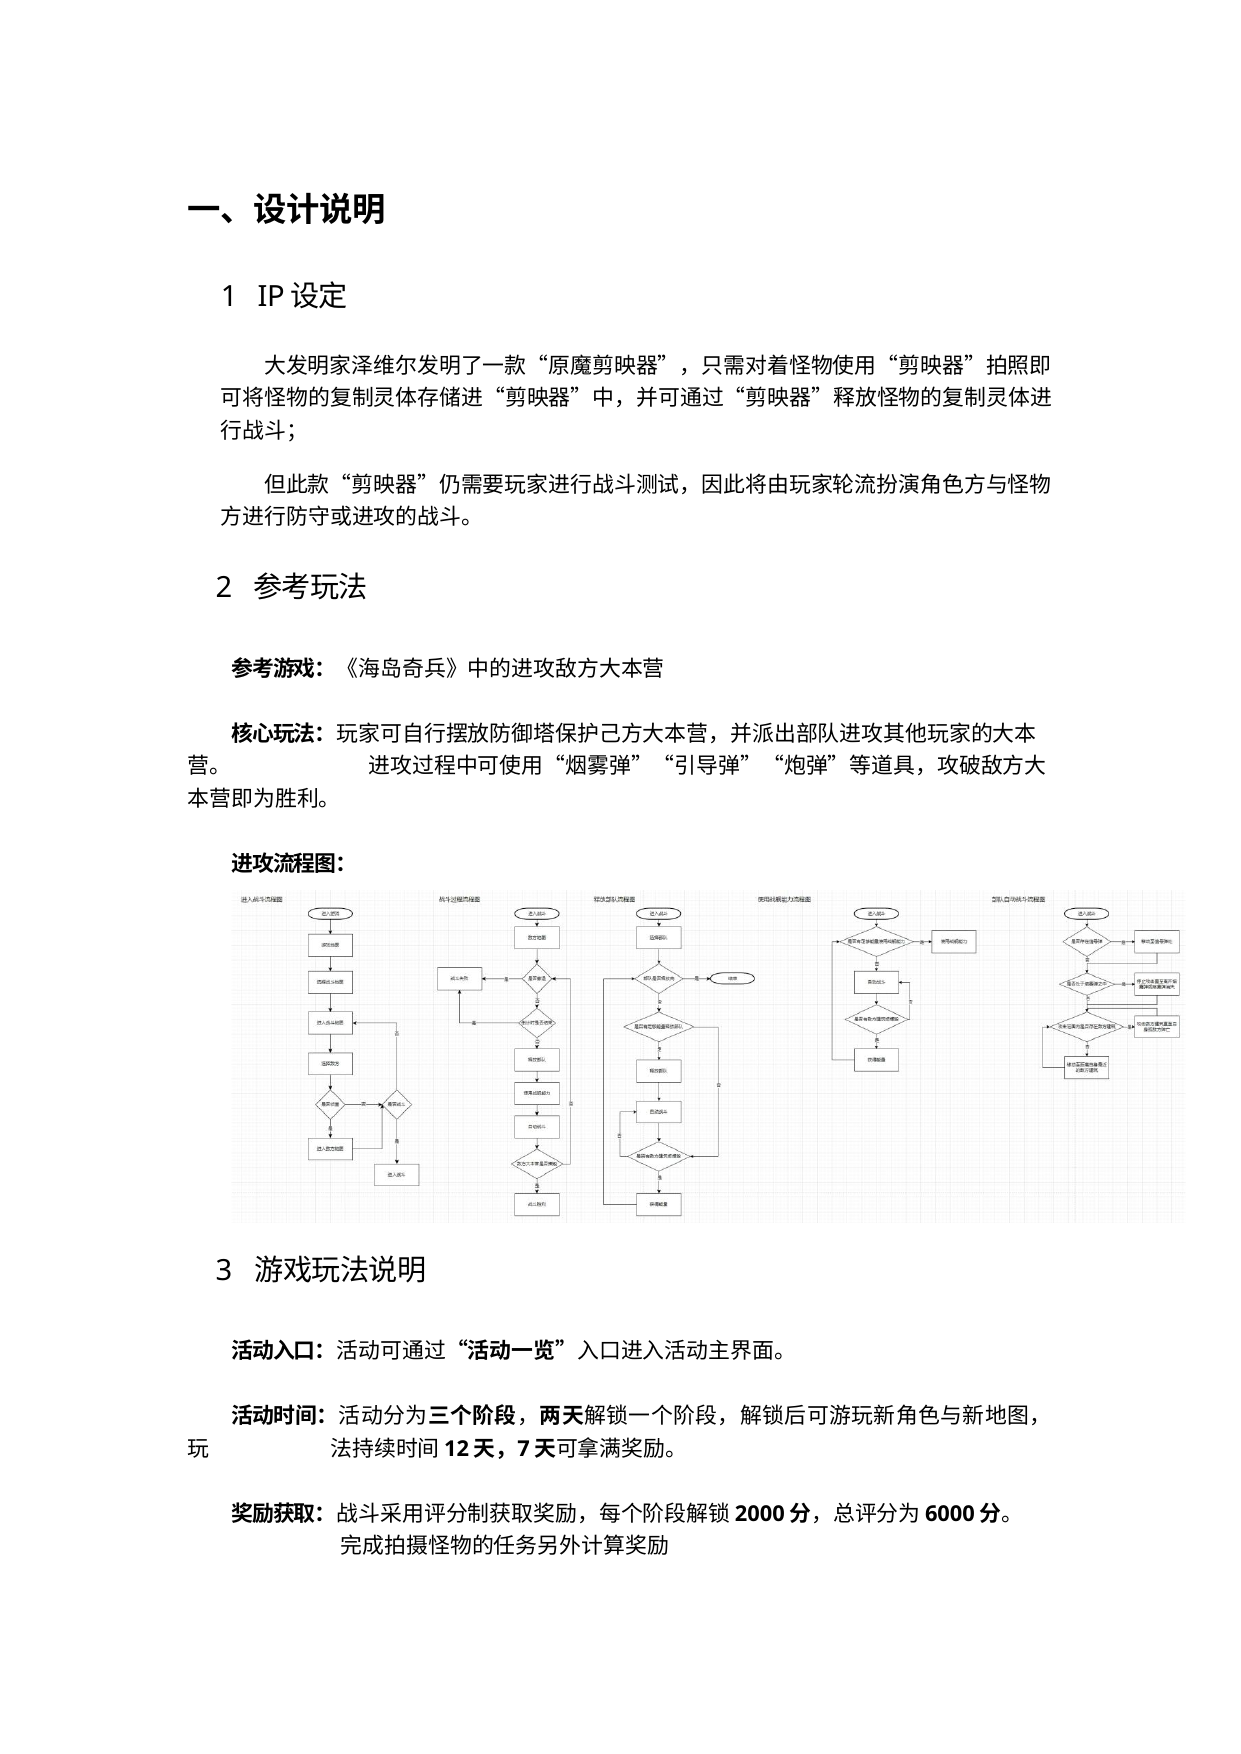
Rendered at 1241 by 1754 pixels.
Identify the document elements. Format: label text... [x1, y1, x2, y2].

text 完成拍摄怪物的任务另外计算奖励 [231, 1528, 1053, 1560]
text 参考游戏：《海岛奇兵》中的进攻敌方大本营 [187, 650, 1053, 683]
text 3 游戏玩法说明 [187, 1235, 1053, 1300]
text 核心玩法：玩家可自行摆放防御塔保护己方大本营，并派出部队进攻其他玩家的大本营。 进攻过程中可使用“烟雾弹”“引导弹”“炮弹”等道具，攻破敌方大本营即为胜利。 [187, 715, 1053, 813]
text 大发明家泽维尔发明了一款“原魔剪映器”，只需对着怪物使用“剪映器”拍照即可将怪物的复制灵体存储进“剪映器”中，并可通过“剪映器”释放怪物的复制灵体进行战斗； [221, 347, 1053, 445]
picture [231, 890, 1186, 1223]
text 活动时间：活动分为三个阶段，两天解锁一个阶段，解锁后可游玩新角色与新地图，玩 法持续时间12天，7天可拿满奖励。 [187, 1398, 1053, 1463]
text 活动入口：活动可通过“活动一览”入口进入活动主界面。 [187, 1333, 1053, 1365]
text 进攻流程图： [187, 845, 1053, 878]
text 但此款“剪映器”仍需要玩家进行战斗测试，因此将由玩家轮流扮演角色方与怪物方进行防守或进攻的战斗。 [221, 466, 1053, 531]
text 奖励获取：战斗采用评分制获取奖励，每个阶段解锁2000分，总评分为6000分。 [187, 1495, 1053, 1528]
text 1 IP设定 [221, 261, 1053, 326]
list 设计说明 [187, 174, 1053, 239]
text 2 参考玩法 [187, 553, 1053, 618]
